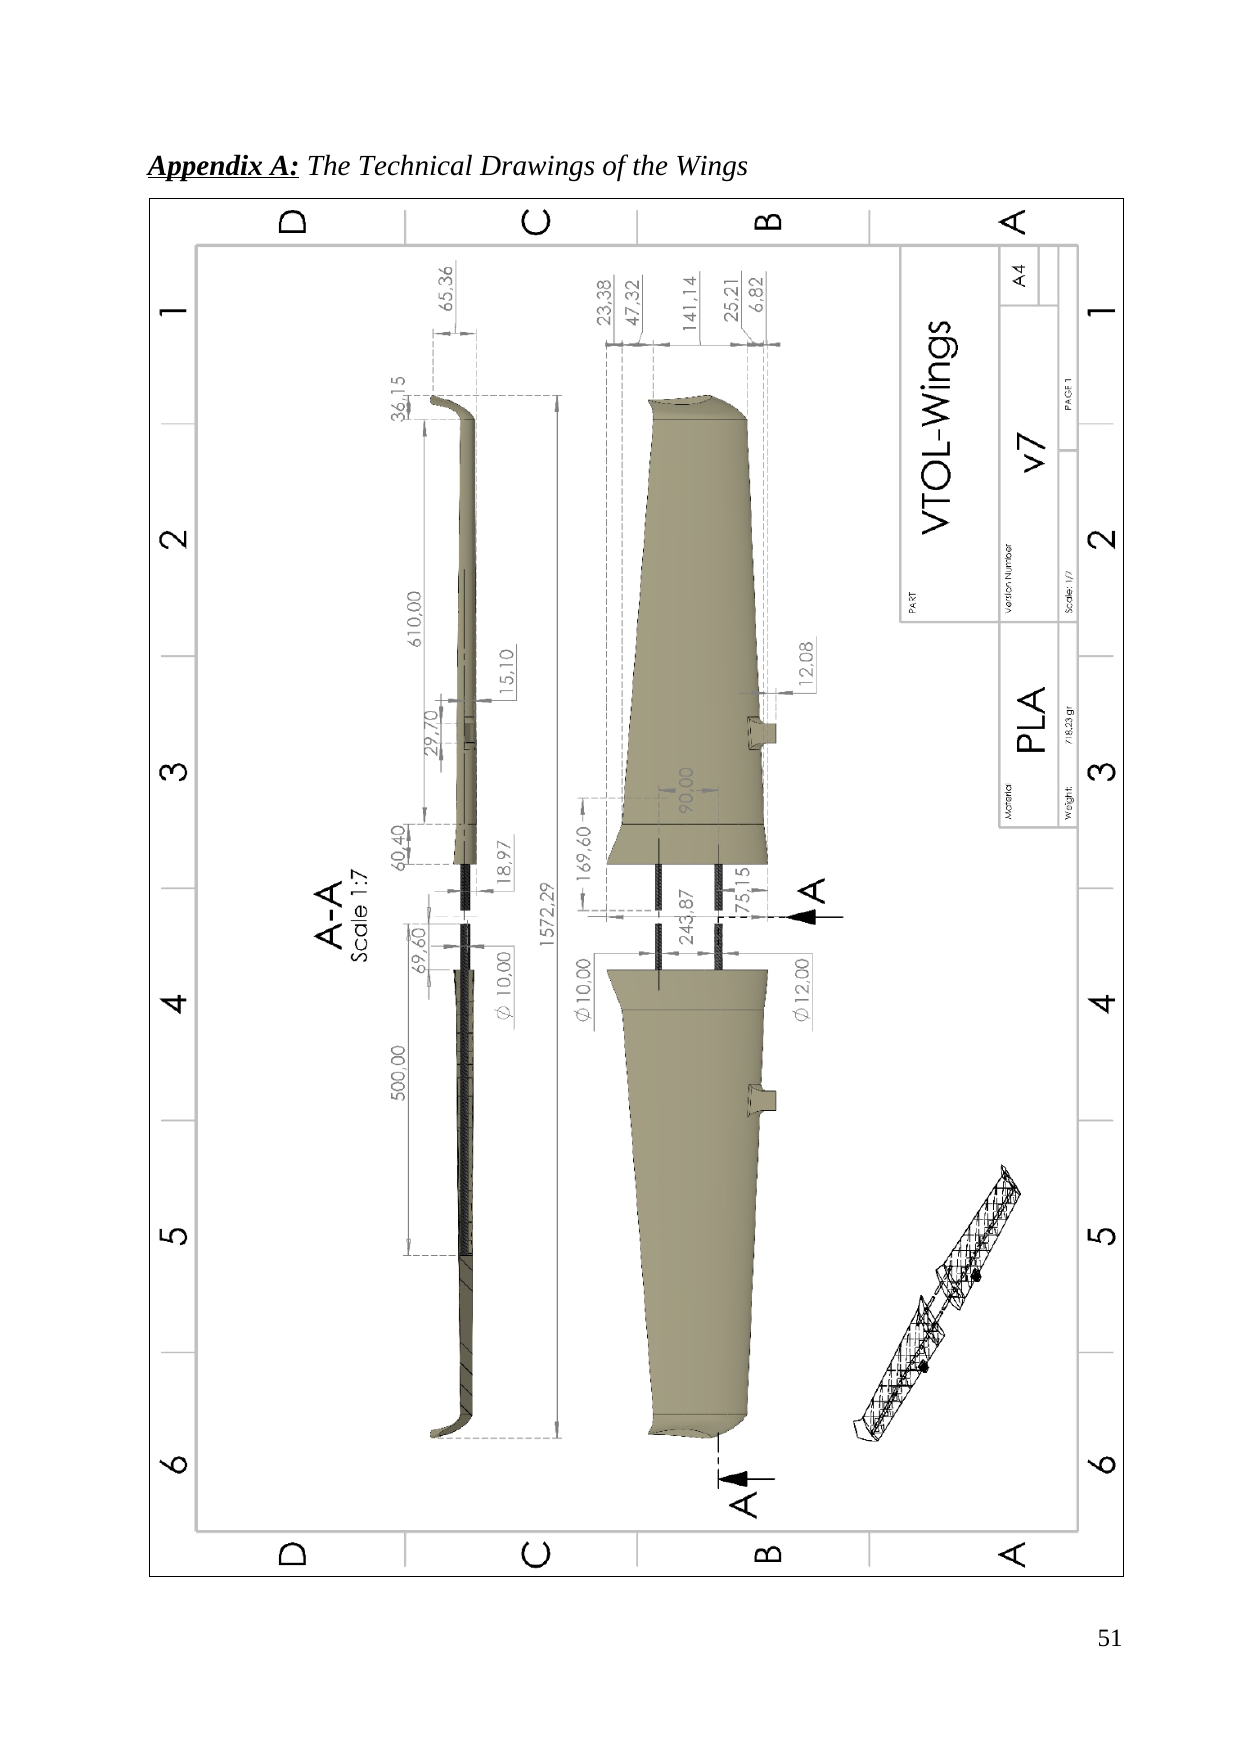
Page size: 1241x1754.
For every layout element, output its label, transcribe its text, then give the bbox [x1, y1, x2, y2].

picture [151, 200, 1123, 1576]
text Appendix A: The Technical Drawings of the Wings [148, 148, 1122, 181]
